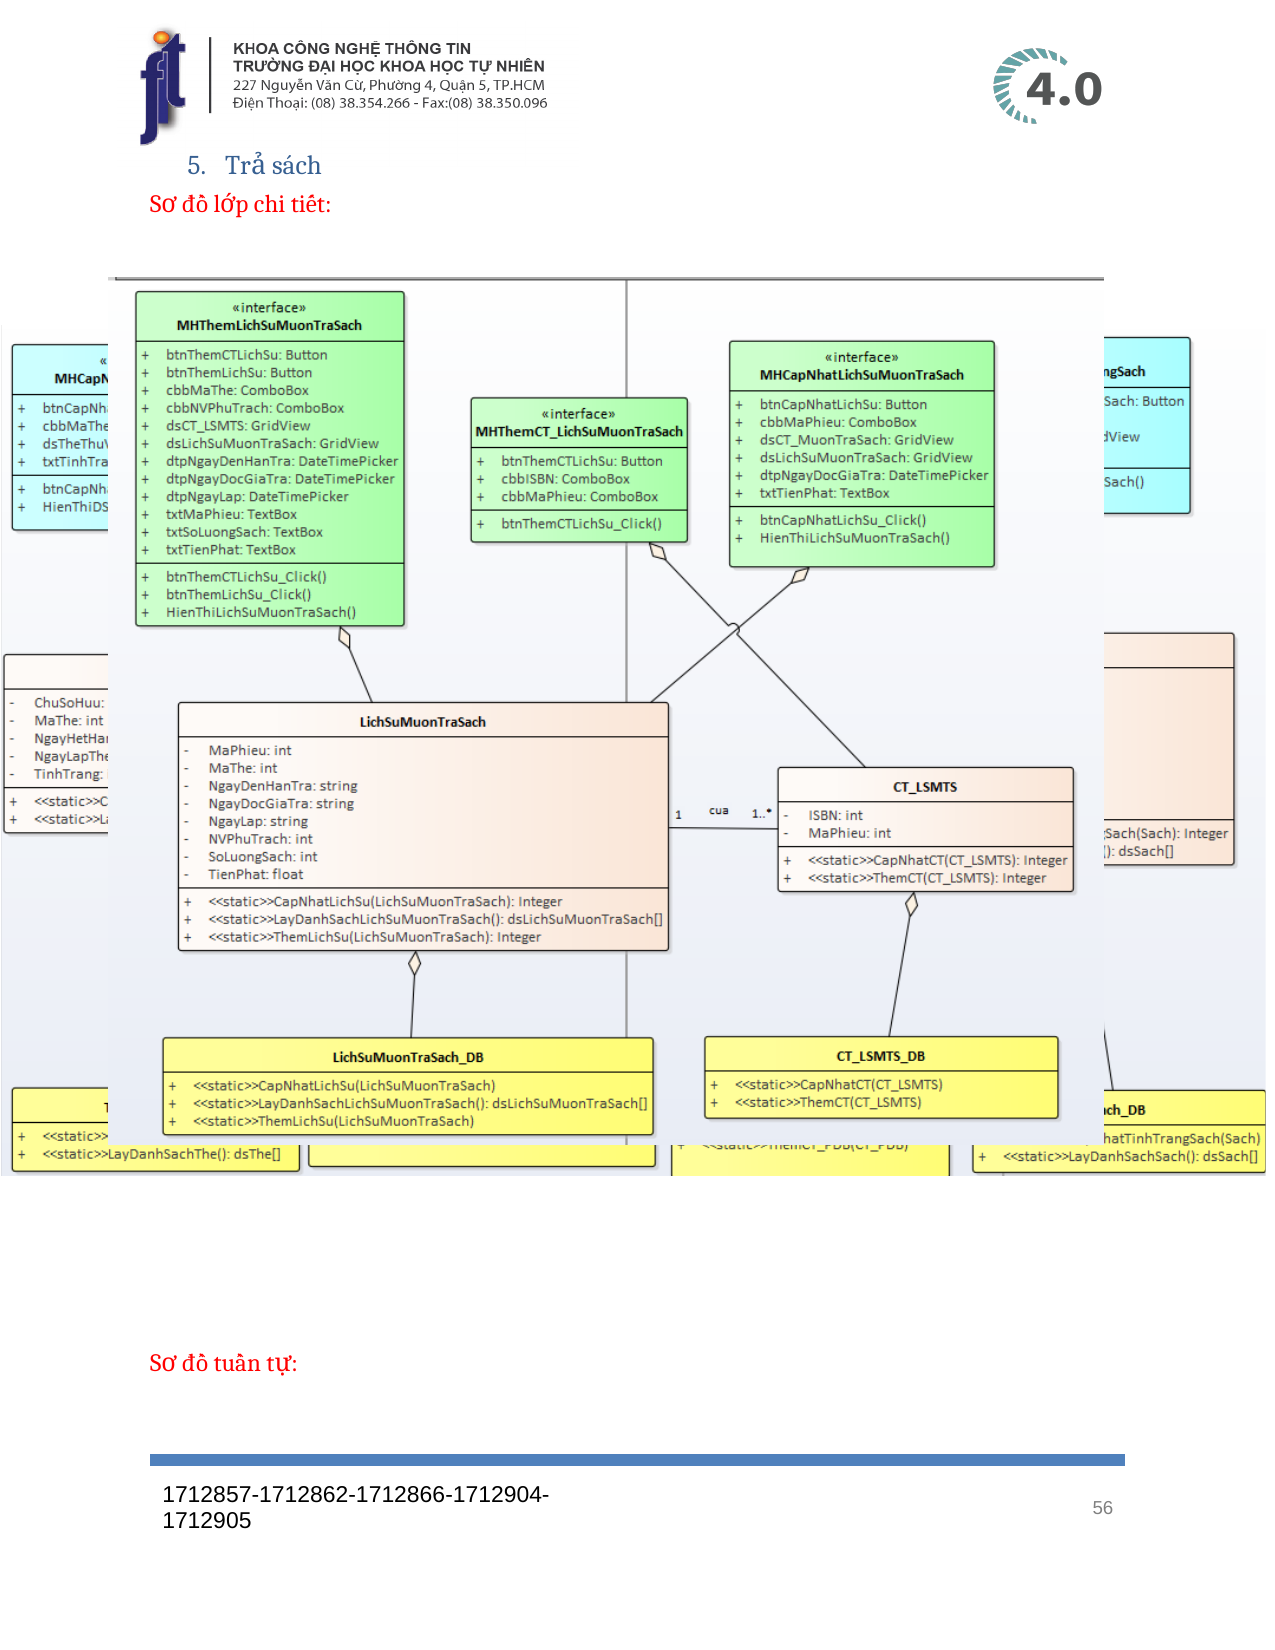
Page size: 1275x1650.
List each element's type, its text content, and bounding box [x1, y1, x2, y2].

picture [117, 21, 580, 167]
picture [985, 41, 1108, 127]
subtitle Sơ đồ tuần tự: [150, 1349, 1125, 1378]
subtitle Trả sách [187, 150, 1125, 181]
subtitle Sơ đồ lớp chi tiết: [150, 190, 1125, 219]
picture [0, 277, 1264, 1174]
